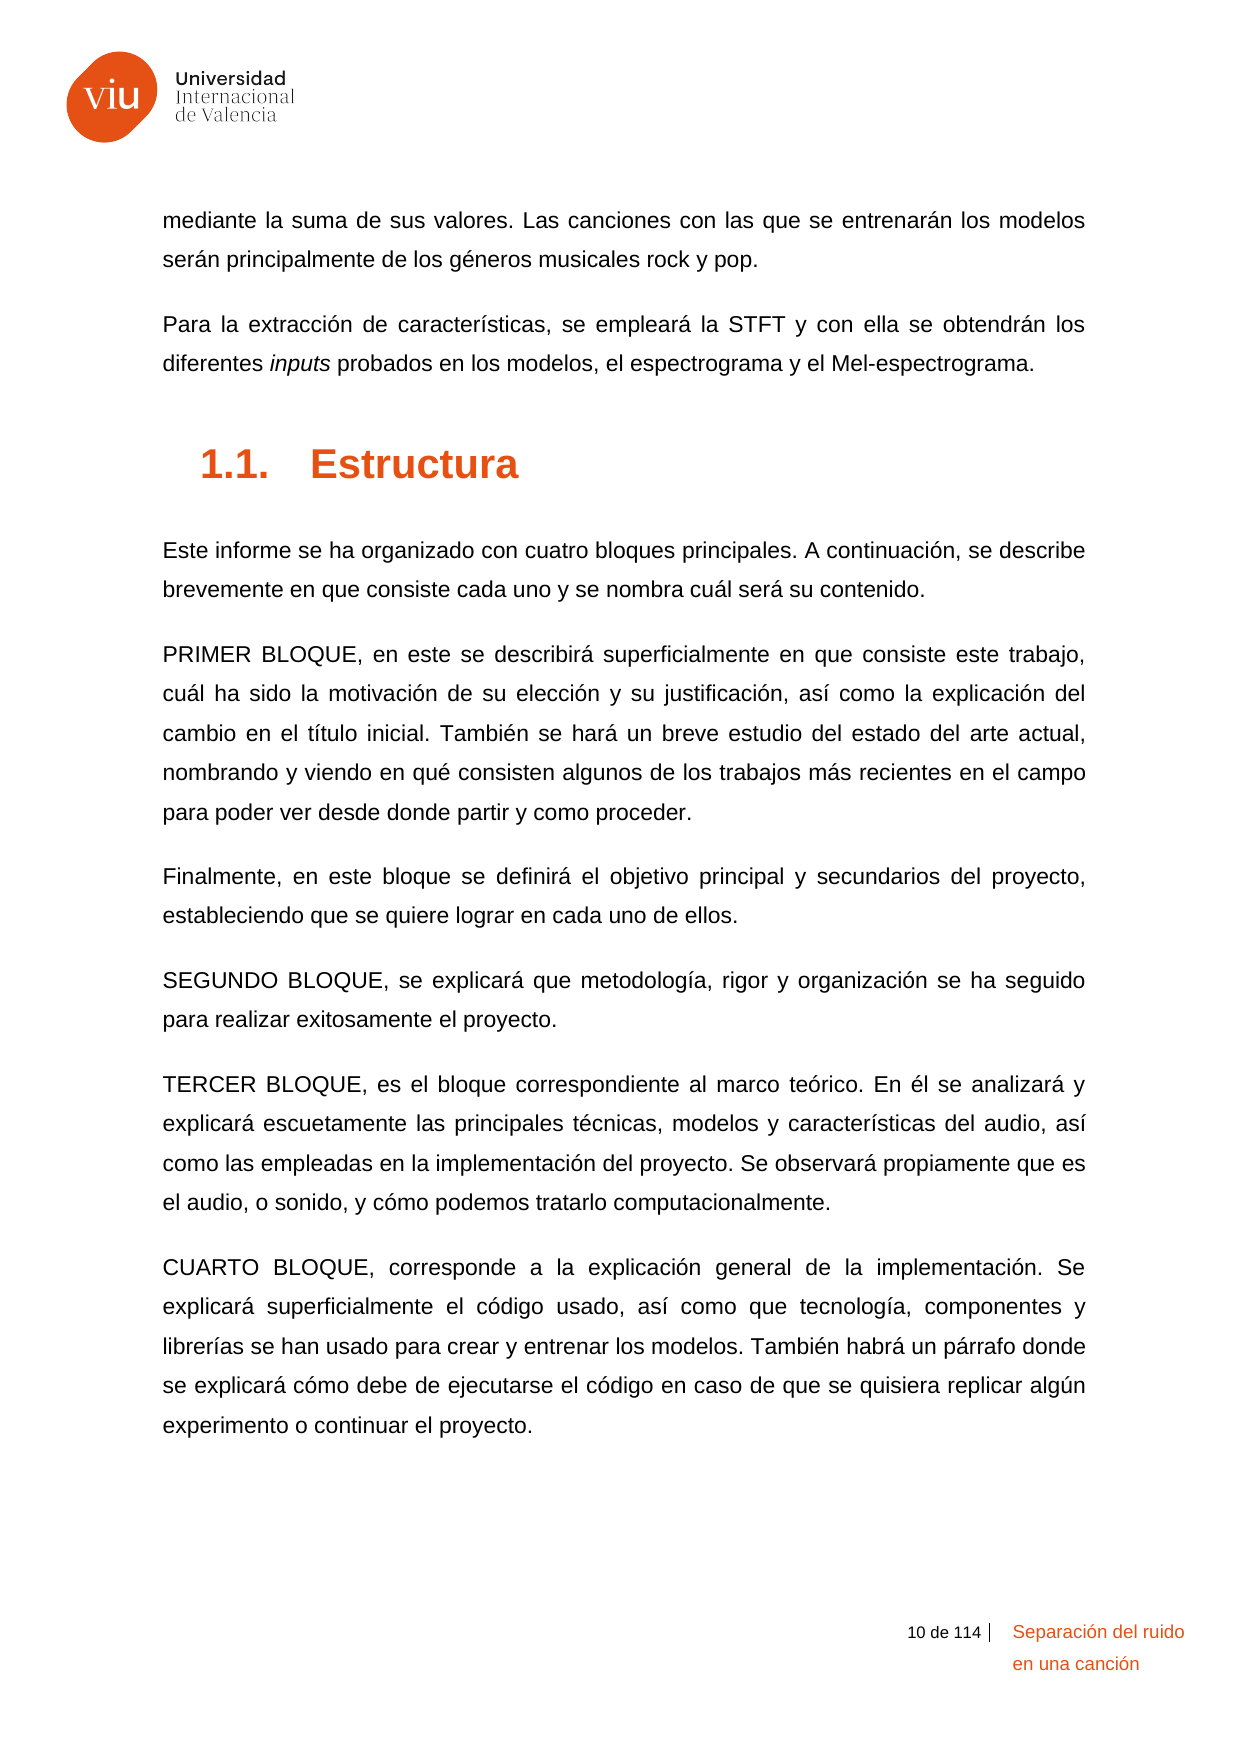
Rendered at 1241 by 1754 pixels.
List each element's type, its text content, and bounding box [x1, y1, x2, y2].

text Para la extracción de características, se empleará la STFT y con ella se obtendrán los diferentes inputs probados en los modelos, el espectrograma y el Mel-espectrograma. [162, 311, 1087, 377]
list Estructura [200, 440, 1087, 488]
text TERCER BLOQUE, es el bloque correspondiente al marco teórico. En él se analizará y explicará escuetamente las principales técnicas, modelos y características del audio, así como las empleadas en la implementación del proyecto. Se observará propiamente que es el audio, o sonido, y cómo podemos tratarlo computacionalmente. [162, 1071, 1087, 1216]
text Finalmente, en este bloque se definirá el objetivo principal y secundarios del proyecto, estableciendo que se quiere lograr en cada uno de ellos. [162, 863, 1087, 929]
text SEGUNDO BLOQUE, se explicará que metodología, rigor y organización se ha seguido para realizar exitosamente el proyecto. [162, 967, 1087, 1033]
text Este informe se ha organizado con cuatro bloques principales. A continuación, se describe brevemente en que consiste cada uno y se nombra cuál será su contenido. [162, 537, 1087, 602]
picture [45, 29, 316, 165]
text CUARTO BLOQUE, corresponde a la explicación general de la implementación. Se explicará superficialmente el código usado, así como que tecnología, componentes y librerías se han usado para crear y entrenar los modelos. También habrá un párrafo donde se explicará cómo debe de ejecutarse el código en caso de que se quisiera replicar algún experimento o continuar el proyecto. [162, 1254, 1087, 1438]
text PRIMER BLOQUE, en este se describirá superficialmente en que consiste este trabajo, cuál ha sido la motivación de su elección y su justificación, así como la explicación del cambio en el título inicial. También se hará un breve estudio del estado del arte actual, nombrando y viendo en qué consisten algunos de los trabajos más recientes en el campo para poder ver desde donde partir y como proceder. [162, 641, 1087, 825]
